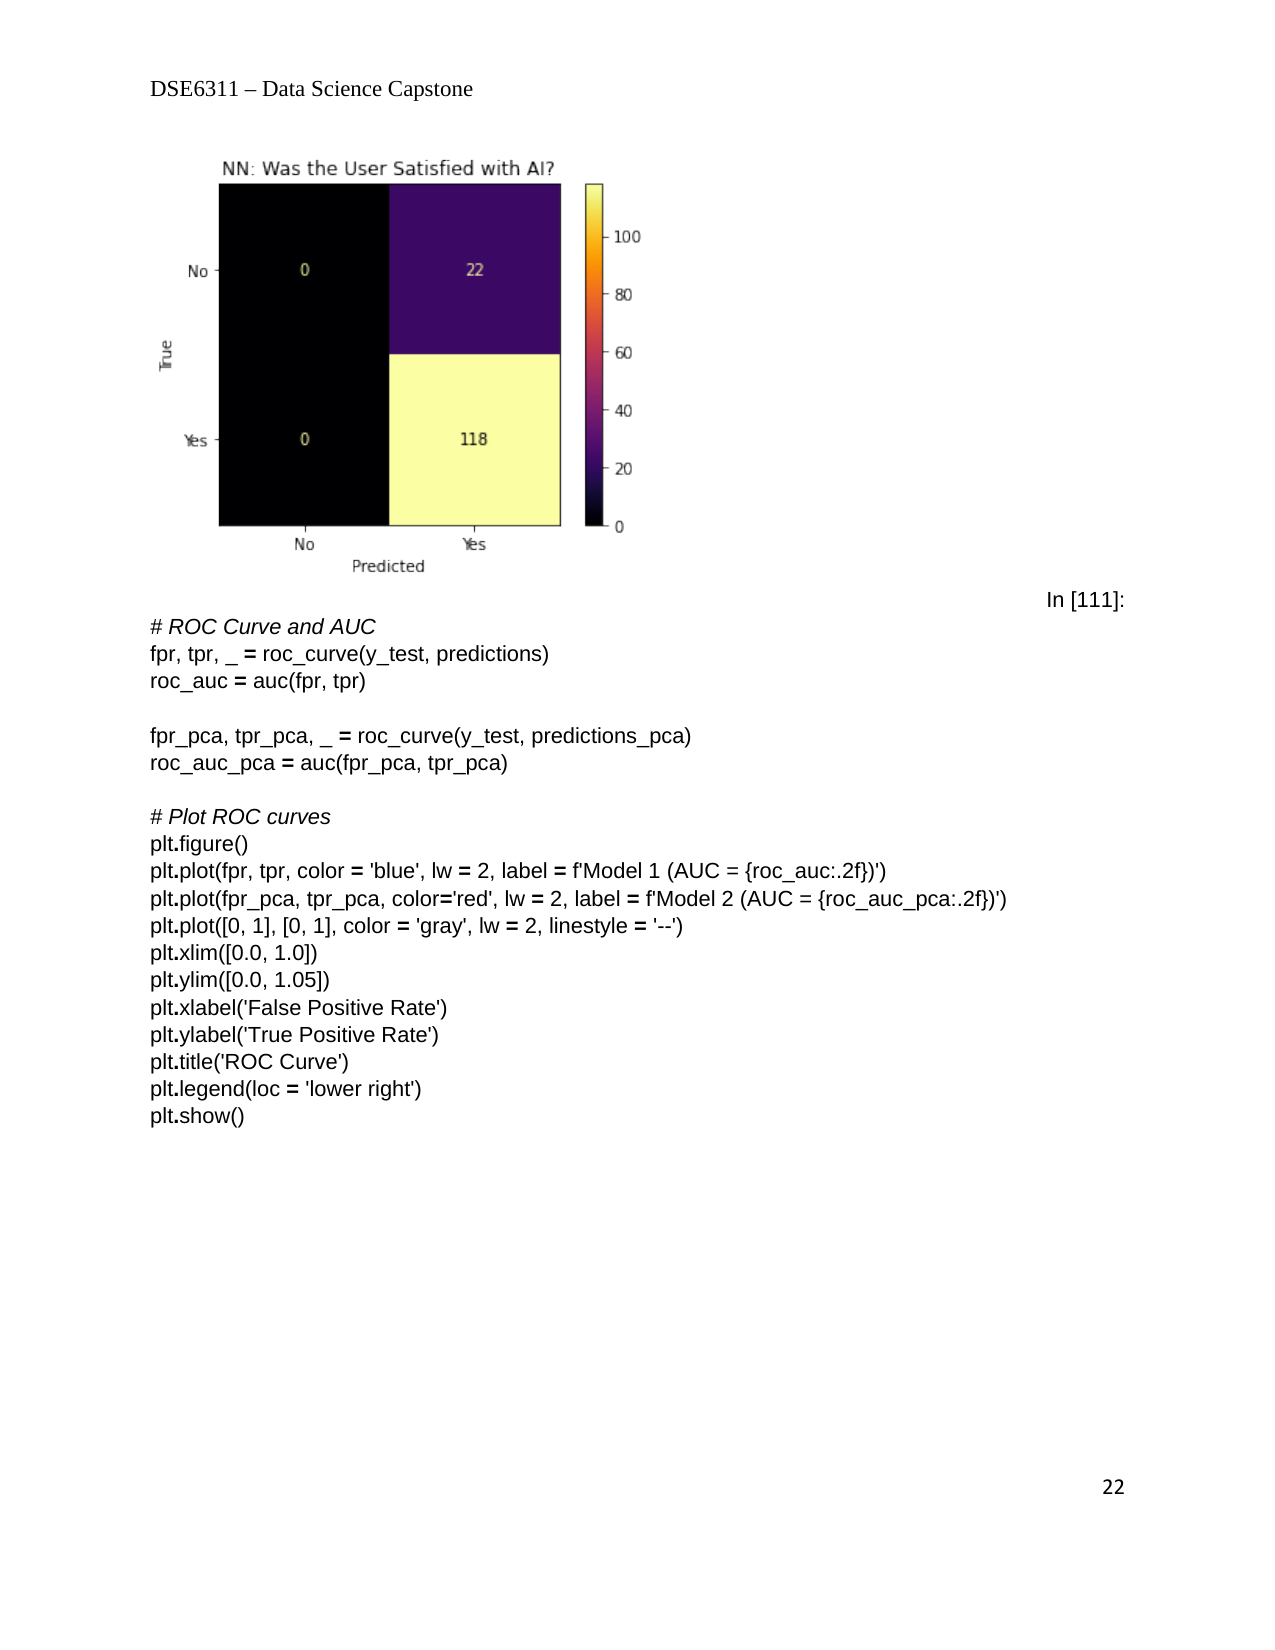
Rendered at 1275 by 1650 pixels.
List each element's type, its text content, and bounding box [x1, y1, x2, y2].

text plt.plot(fpr, tpr, color = 'blue', lw = 2, label = f'Model 1 (AUC = {roc_auc:.2f})') [150, 858, 1125, 884]
text plt.ylim([0.0, 1.05]) [150, 967, 1125, 992]
text roc_auc_pca = auc(fpr_pca, tpr_pca) [150, 750, 1125, 775]
text plt.legend(loc = 'lower right') [150, 1076, 1125, 1101]
text plt.ylabel('True Positive Rate') [150, 1022, 1125, 1047]
text plt.title('ROC Curve') [150, 1049, 1125, 1074]
text plt.plot(fpr_pca, tpr_pca, color='red', lw = 2, label = f'Model 2 (AUC = {roc_auc_pca:.2f})') [150, 886, 1125, 911]
text # Plot ROC curves [150, 804, 1125, 829]
picture [150, 150, 654, 585]
text roc_auc = auc(fpr, tpr) [150, 668, 1125, 693]
text # ROC Curve and AUC [150, 614, 1125, 639]
text plt.plot([0, 1], [0, 1], color = 'gray', lw = 2, linestyle = '--') [150, 913, 1125, 938]
text plt.xlabel('False Positive Rate') [150, 994, 1125, 1019]
text fpr_pca, tpr_pca, _ = roc_curve(y_test, predictions_pca) [150, 722, 1125, 748]
text plt.xlim([0.0, 1.0]) [150, 940, 1125, 965]
text plt.show() [150, 1103, 1125, 1128]
text fpr, tpr, _ = roc_curve(y_test, predictions) [150, 641, 1125, 666]
text In [111]: [150, 587, 1125, 612]
text plt.figure() [150, 831, 1125, 856]
